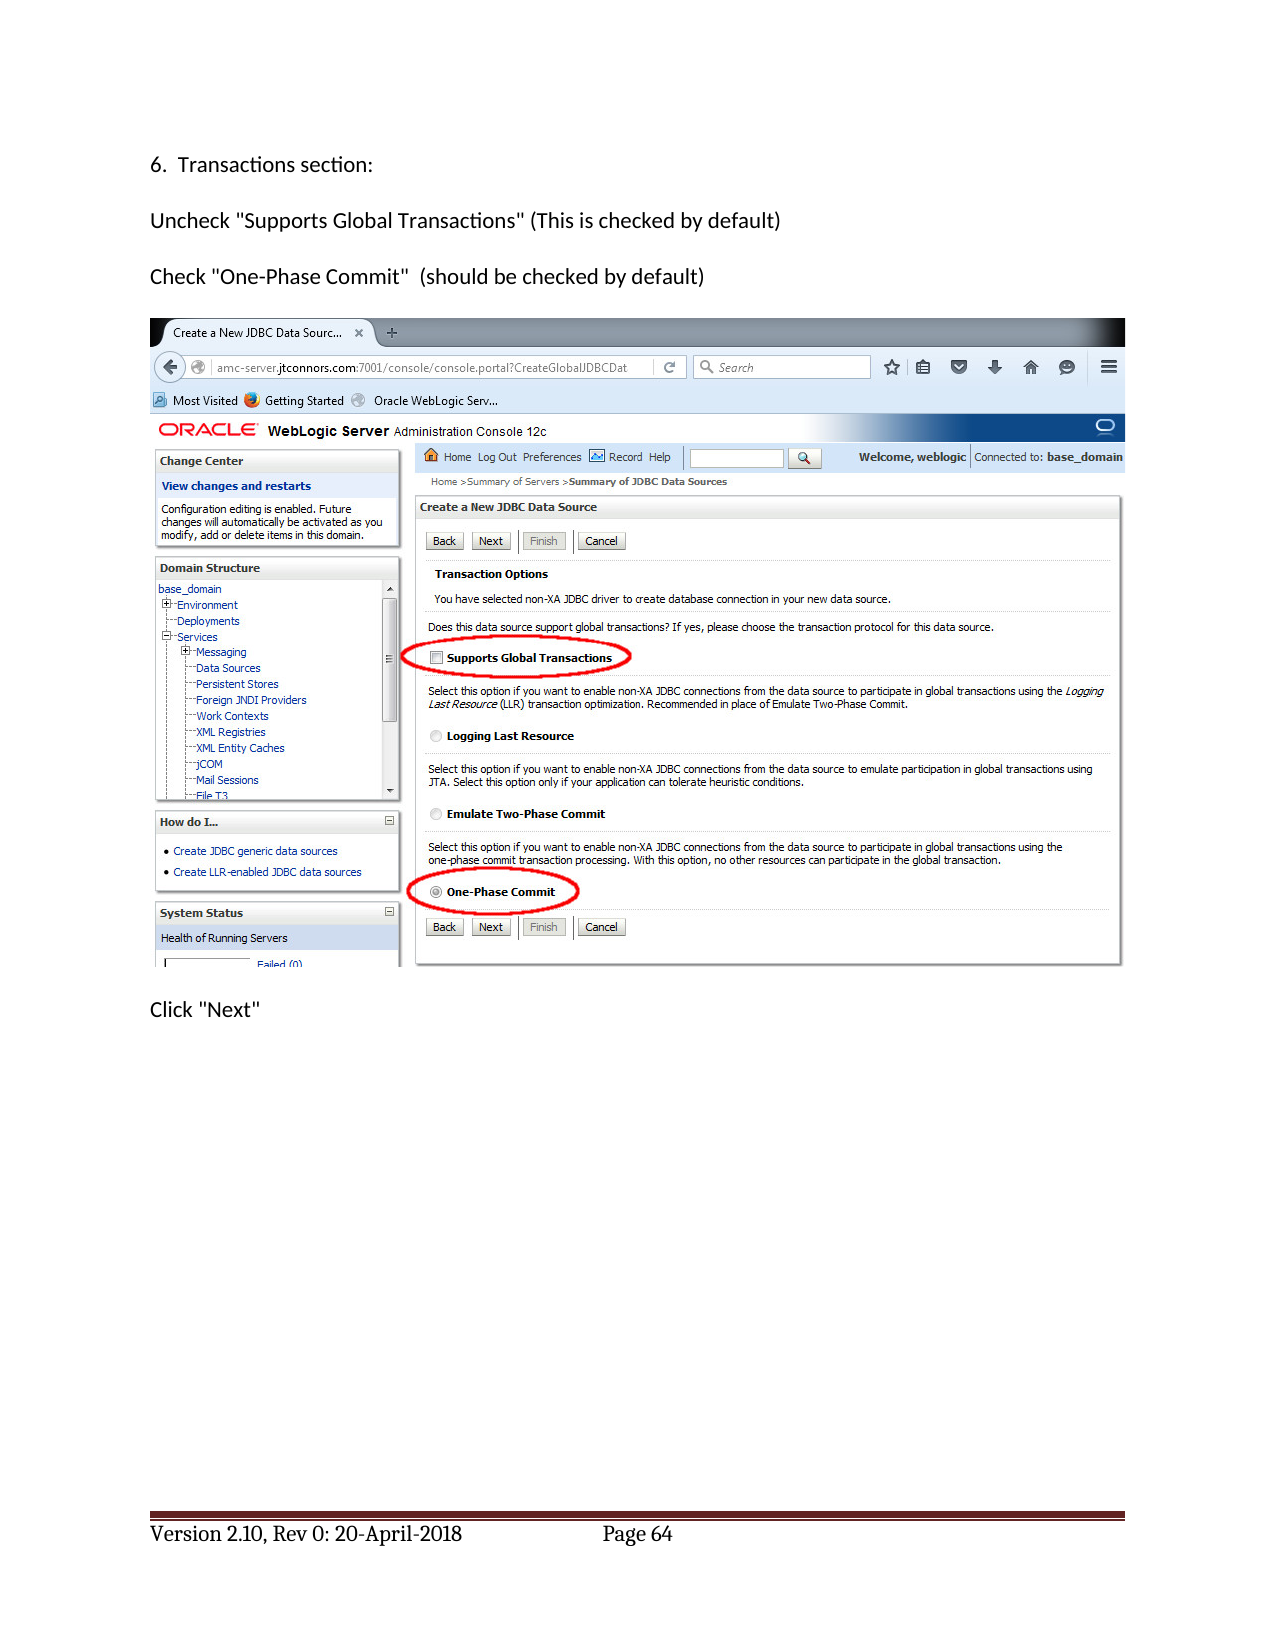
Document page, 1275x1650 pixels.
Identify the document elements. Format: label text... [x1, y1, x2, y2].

picture [150, 318, 1125, 967]
text Check "One-Phase Commit" (should be checked by default) [150, 262, 1125, 290]
text Click "Next" [150, 995, 1125, 1023]
text Uncheck "Supports Global Transactions" (This is checked by default) [150, 206, 1125, 234]
text 6. Transactions section: [150, 150, 1125, 178]
